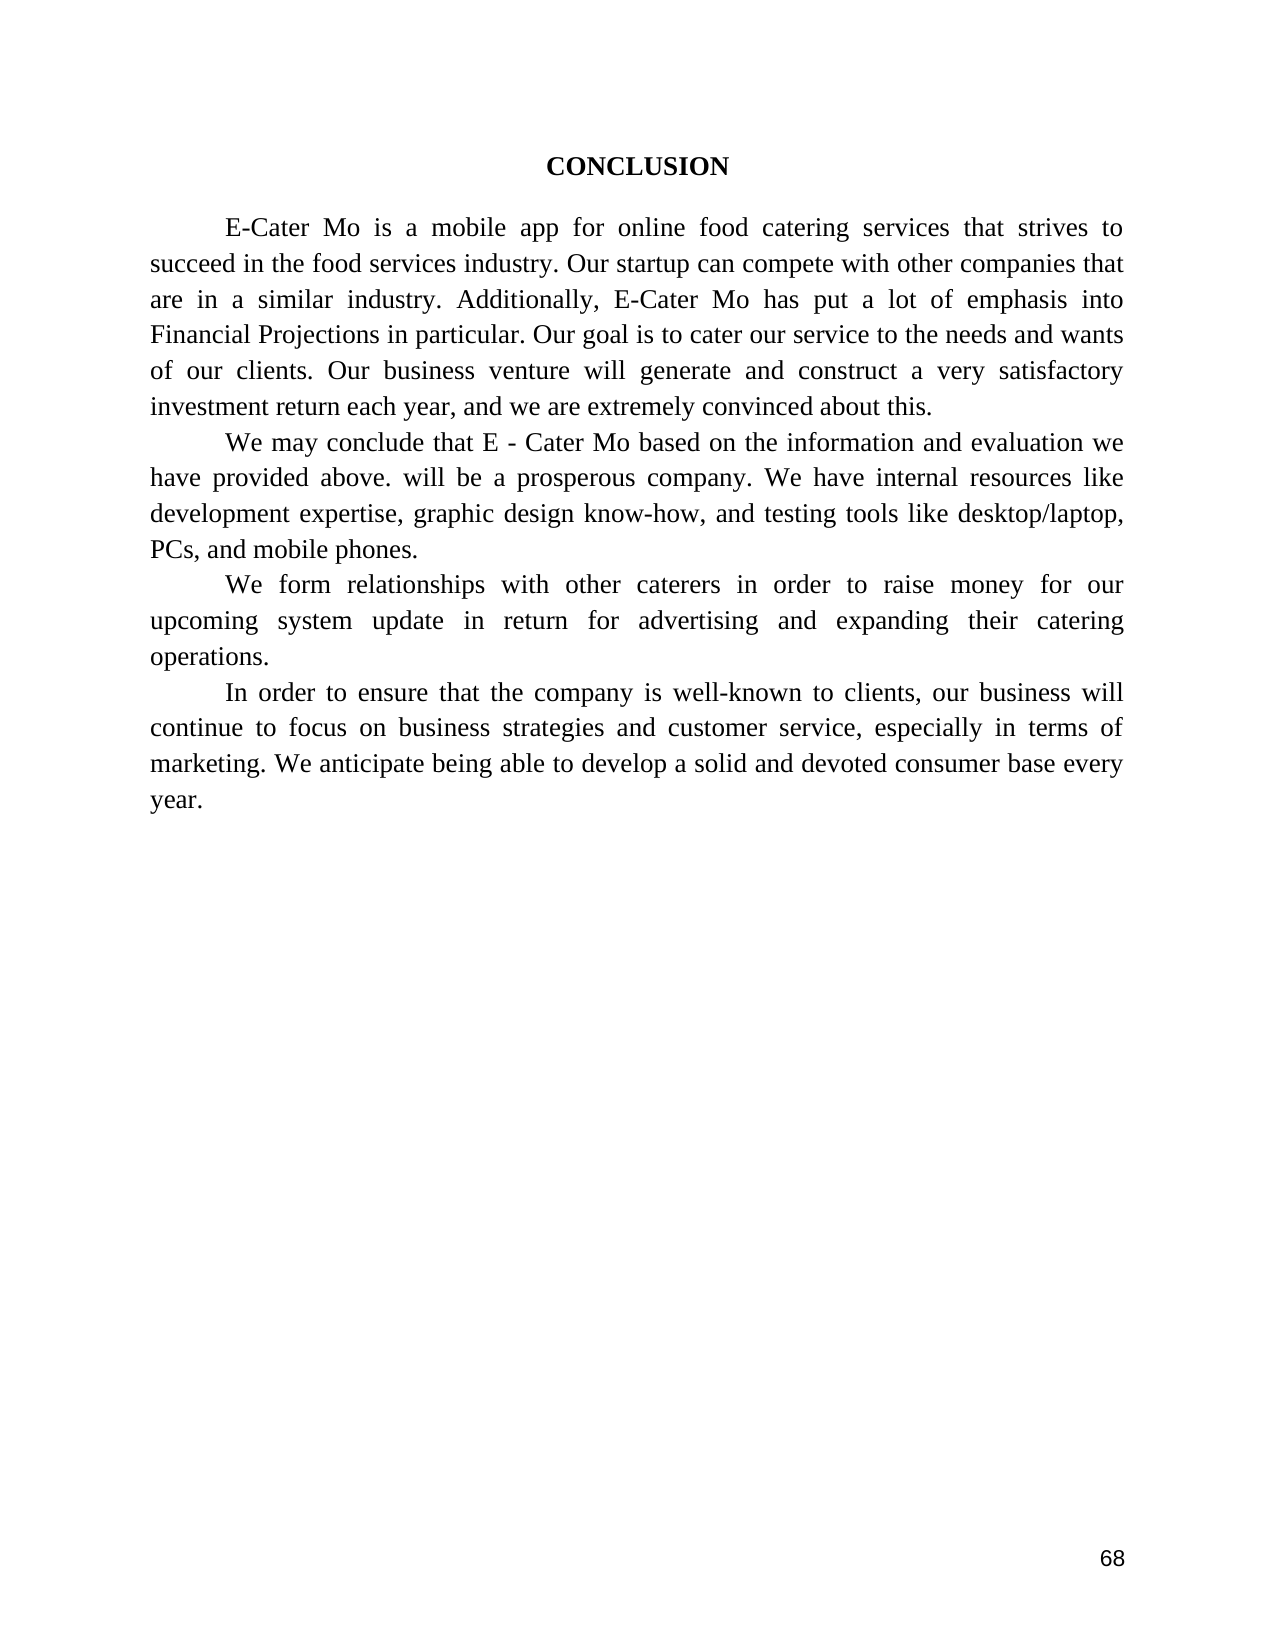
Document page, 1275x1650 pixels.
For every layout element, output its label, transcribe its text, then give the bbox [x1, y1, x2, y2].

text We may conclude that E - Cater Mo based on the information and evaluation we have provided above. will be a prosperous company. We have internal resources like development expertise, graphic design know-how, and testing tools like desktop/laptop, PCs, and mobile phones. [150, 426, 1125, 564]
text We form relationships with other caterers in order to raise money for our upcoming system update in return for advertising and expanding their catering operations. [150, 569, 1125, 671]
subtitle CONCLUSION [150, 150, 1125, 181]
text In order to ensure that the company is well-known to clients, our business will continue to focus on business strategies and customer service, especially in terms of marketing. We anticipate being able to develop a solid and devoted consumer base every year. [150, 676, 1125, 814]
text E-Cater Mo is a mobile app for online food catering services that strives to succeed in the food services industry. Our startup can compete with other companies that are in a similar industry. Additionally, E-Cater Mo has put a lot of emphasis into Financial Projections in particular. Our goal is to cater our service to the needs and wants of our clients. Our business venture will generate and construct a very satisfactory investment return each year, and we are extremely convinced about this. [150, 211, 1125, 421]
